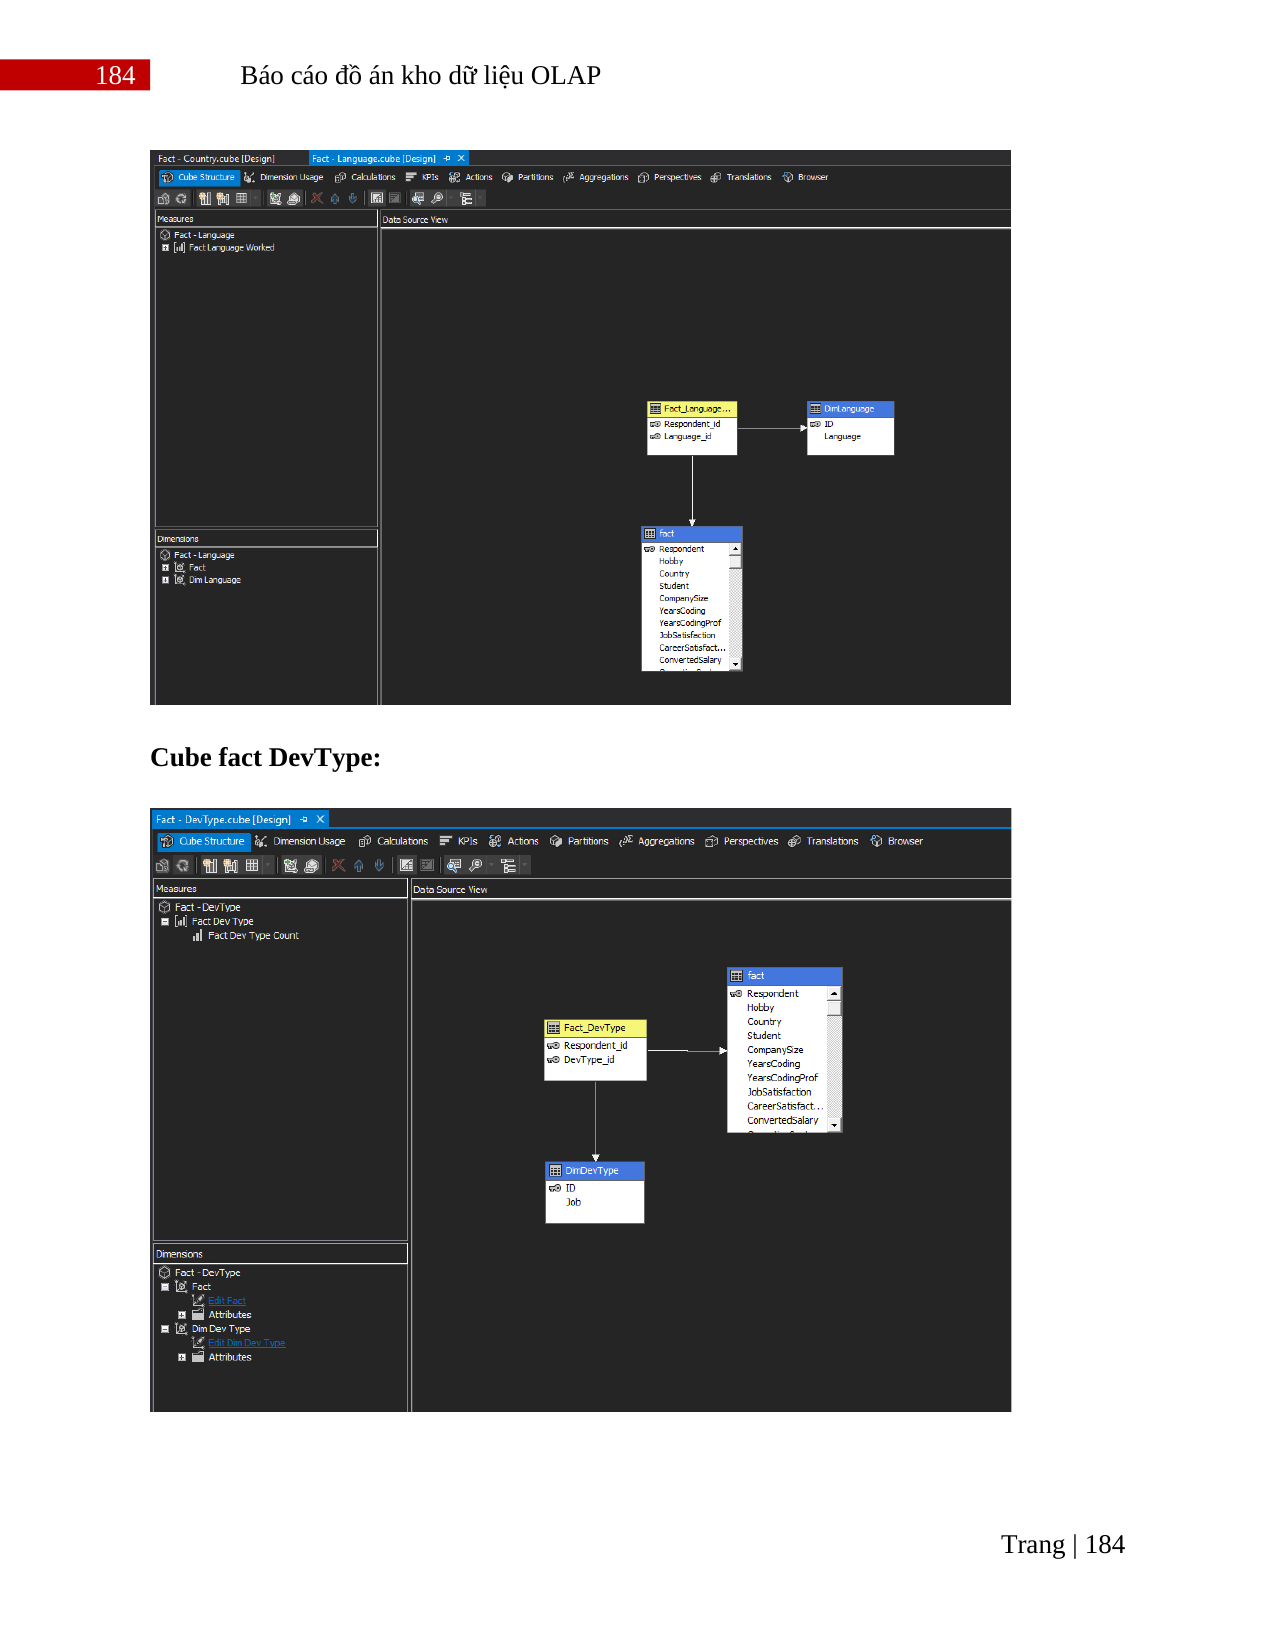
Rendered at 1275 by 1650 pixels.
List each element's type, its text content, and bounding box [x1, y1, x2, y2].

picture [150, 808, 1012, 1412]
text Cube fact DevType: [150, 741, 1125, 772]
picture [150, 150, 1011, 705]
